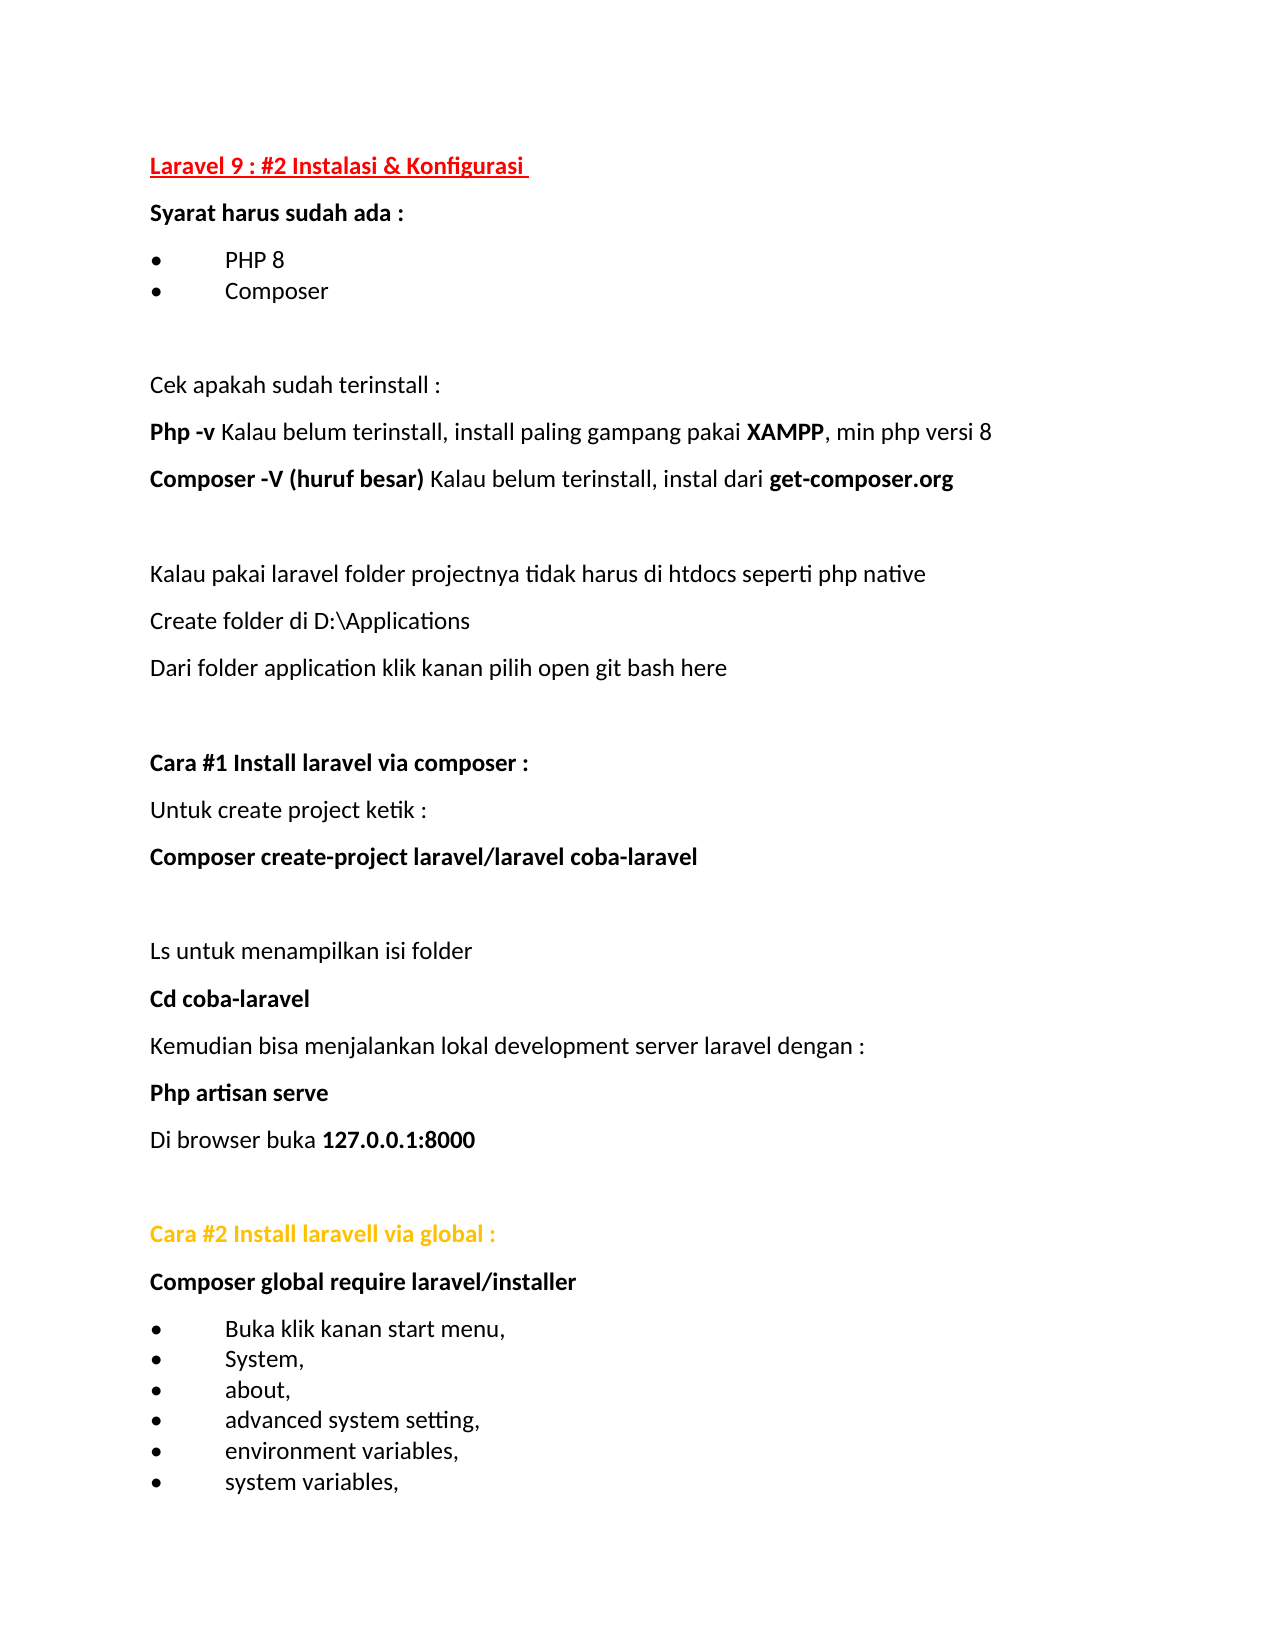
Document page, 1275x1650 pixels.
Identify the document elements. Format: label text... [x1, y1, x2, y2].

text Cara #1 Install laravel via composer : [150, 747, 1125, 777]
text Composer -V (huruf besar) Kalau belum terinstall, instal dari get-composer.org [150, 464, 1125, 494]
text Laravel 9 : #2 Instalasi & Konfigurasi [150, 150, 1125, 181]
text Untuk create project ketik : [150, 794, 1125, 824]
text Di browser buka 127.0.0.1:8000 [150, 1124, 1125, 1155]
list Buka klik kanan start menu, [150, 1313, 1125, 1343]
list PHP 8 [150, 244, 1125, 275]
list environment variables, [150, 1435, 1125, 1466]
list about, [150, 1374, 1125, 1404]
list System, [150, 1343, 1125, 1374]
list system variables, [150, 1466, 1125, 1496]
text Php -v Kalau belum terinstall, install paling gampang pakai XAMPP, min php versi 8 [150, 416, 1125, 447]
text Kemudian bisa menjalankan lokal development server laravel dengan : [150, 1030, 1125, 1060]
text Dari folder application klik kanan pilih open git bash here [150, 652, 1125, 683]
text Syarat harus sudah ada : [150, 197, 1125, 228]
text Ls untuk menampilkan isi folder [150, 936, 1125, 966]
text Composer create-project laravel/laravel coba-laravel [150, 841, 1125, 872]
text Kalau pakai laravel folder projectnya tidak harus di htdocs seperti php native [150, 558, 1125, 588]
list advanced system setting, [150, 1404, 1125, 1435]
text Php artisan serve [150, 1077, 1125, 1108]
list Composer [150, 275, 1125, 305]
text Cara #2 Install laravell via global : [150, 1219, 1125, 1249]
text Create folder di D:\Applications [150, 605, 1125, 636]
text Cd coba-laravel [150, 983, 1125, 1013]
text Cek apakah sudah terinstall : [150, 369, 1125, 400]
text Composer global require laravel/installer [150, 1266, 1125, 1296]
